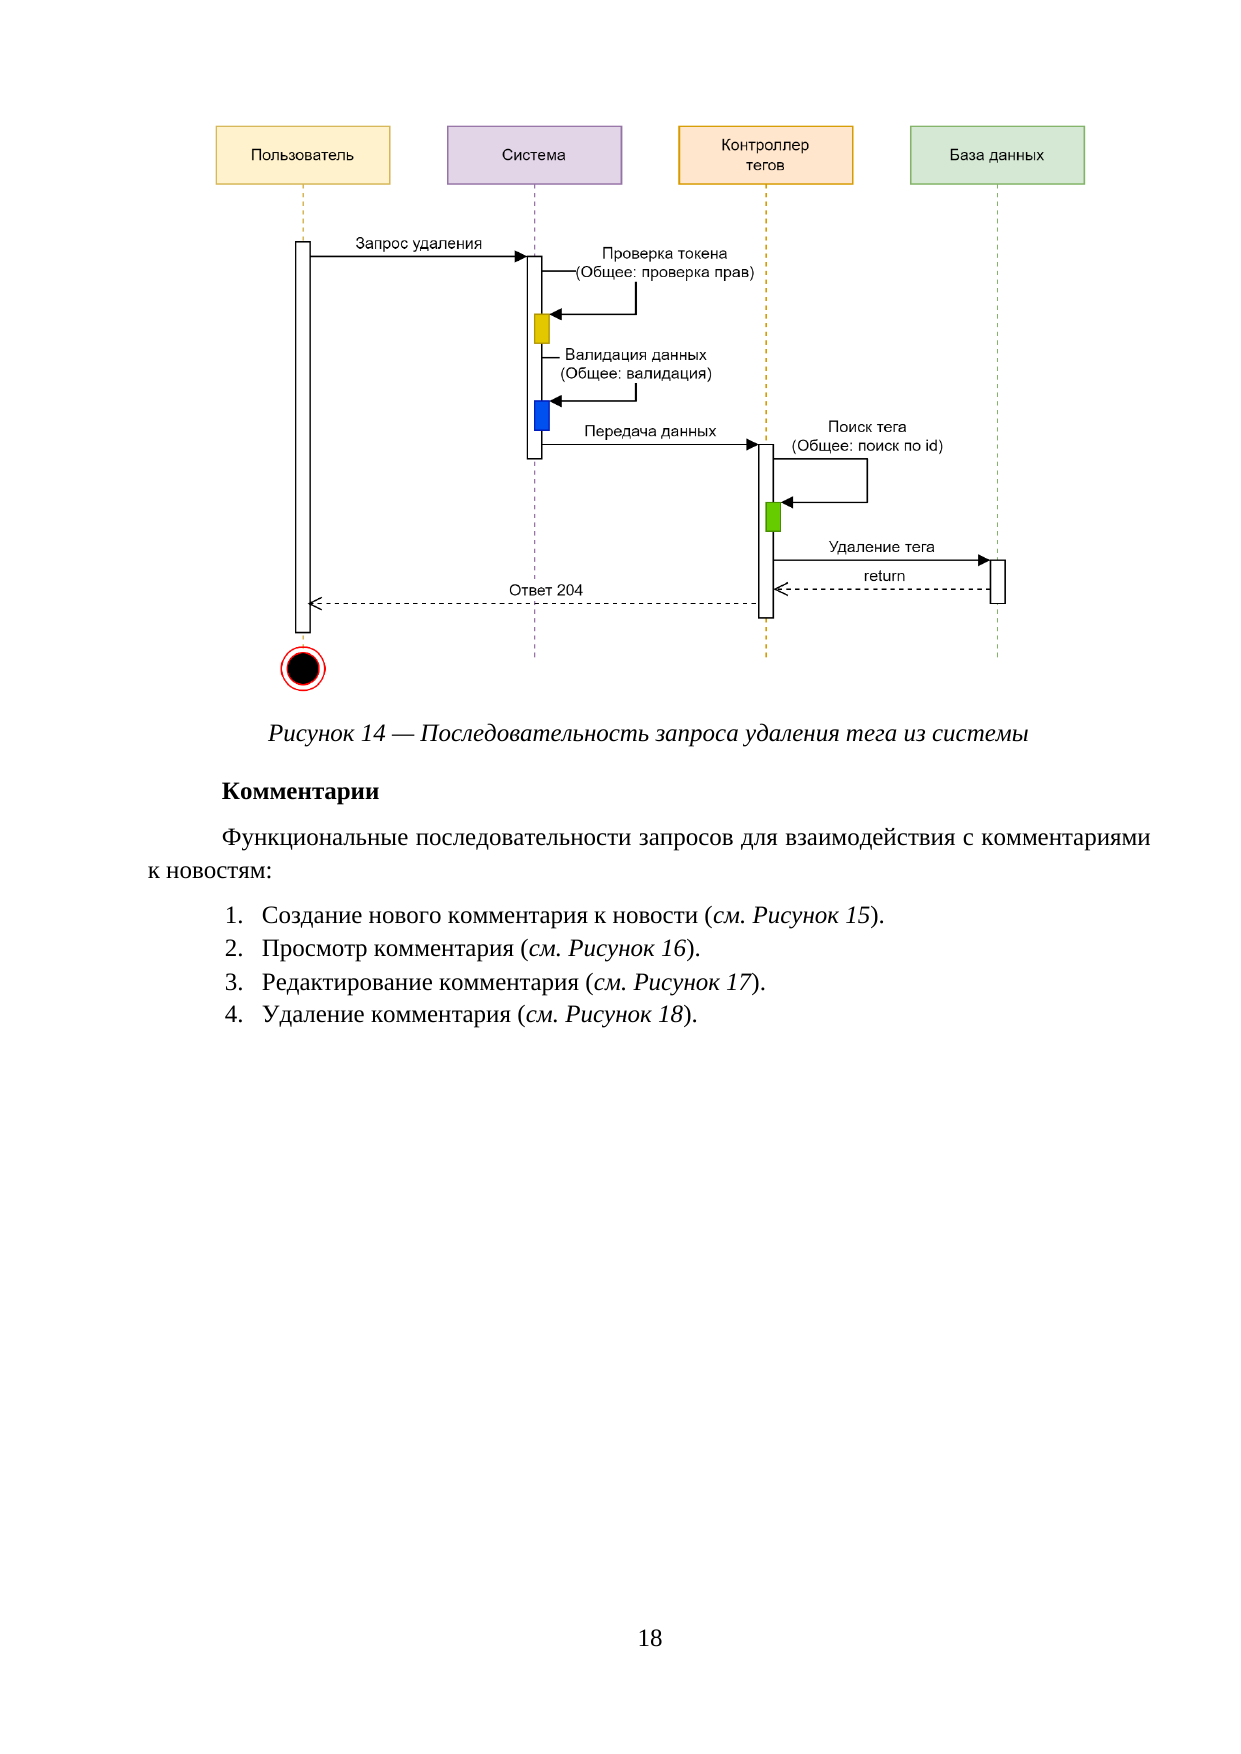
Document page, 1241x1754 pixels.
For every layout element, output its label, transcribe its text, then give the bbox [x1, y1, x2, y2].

text Рисунок 14 — Последовательность запроса удаления тега из системы [148, 718, 1152, 747]
list Просмотр комментария (см. Рисунок 16). [224, 933, 1152, 962]
text Комментарии [148, 776, 1152, 805]
list Создание нового комментария к новости (см. Рисунок 15). [224, 901, 1152, 929]
picture [208, 118, 1092, 698]
list Редактирование комментария (см. Рисунок 17). [224, 967, 1152, 995]
text Функциональные последовательности запросов для взаимодействия с комментариями к новостям: [148, 822, 1152, 884]
list Удаление комментария (см. Рисунок 18). [224, 999, 1152, 1028]
